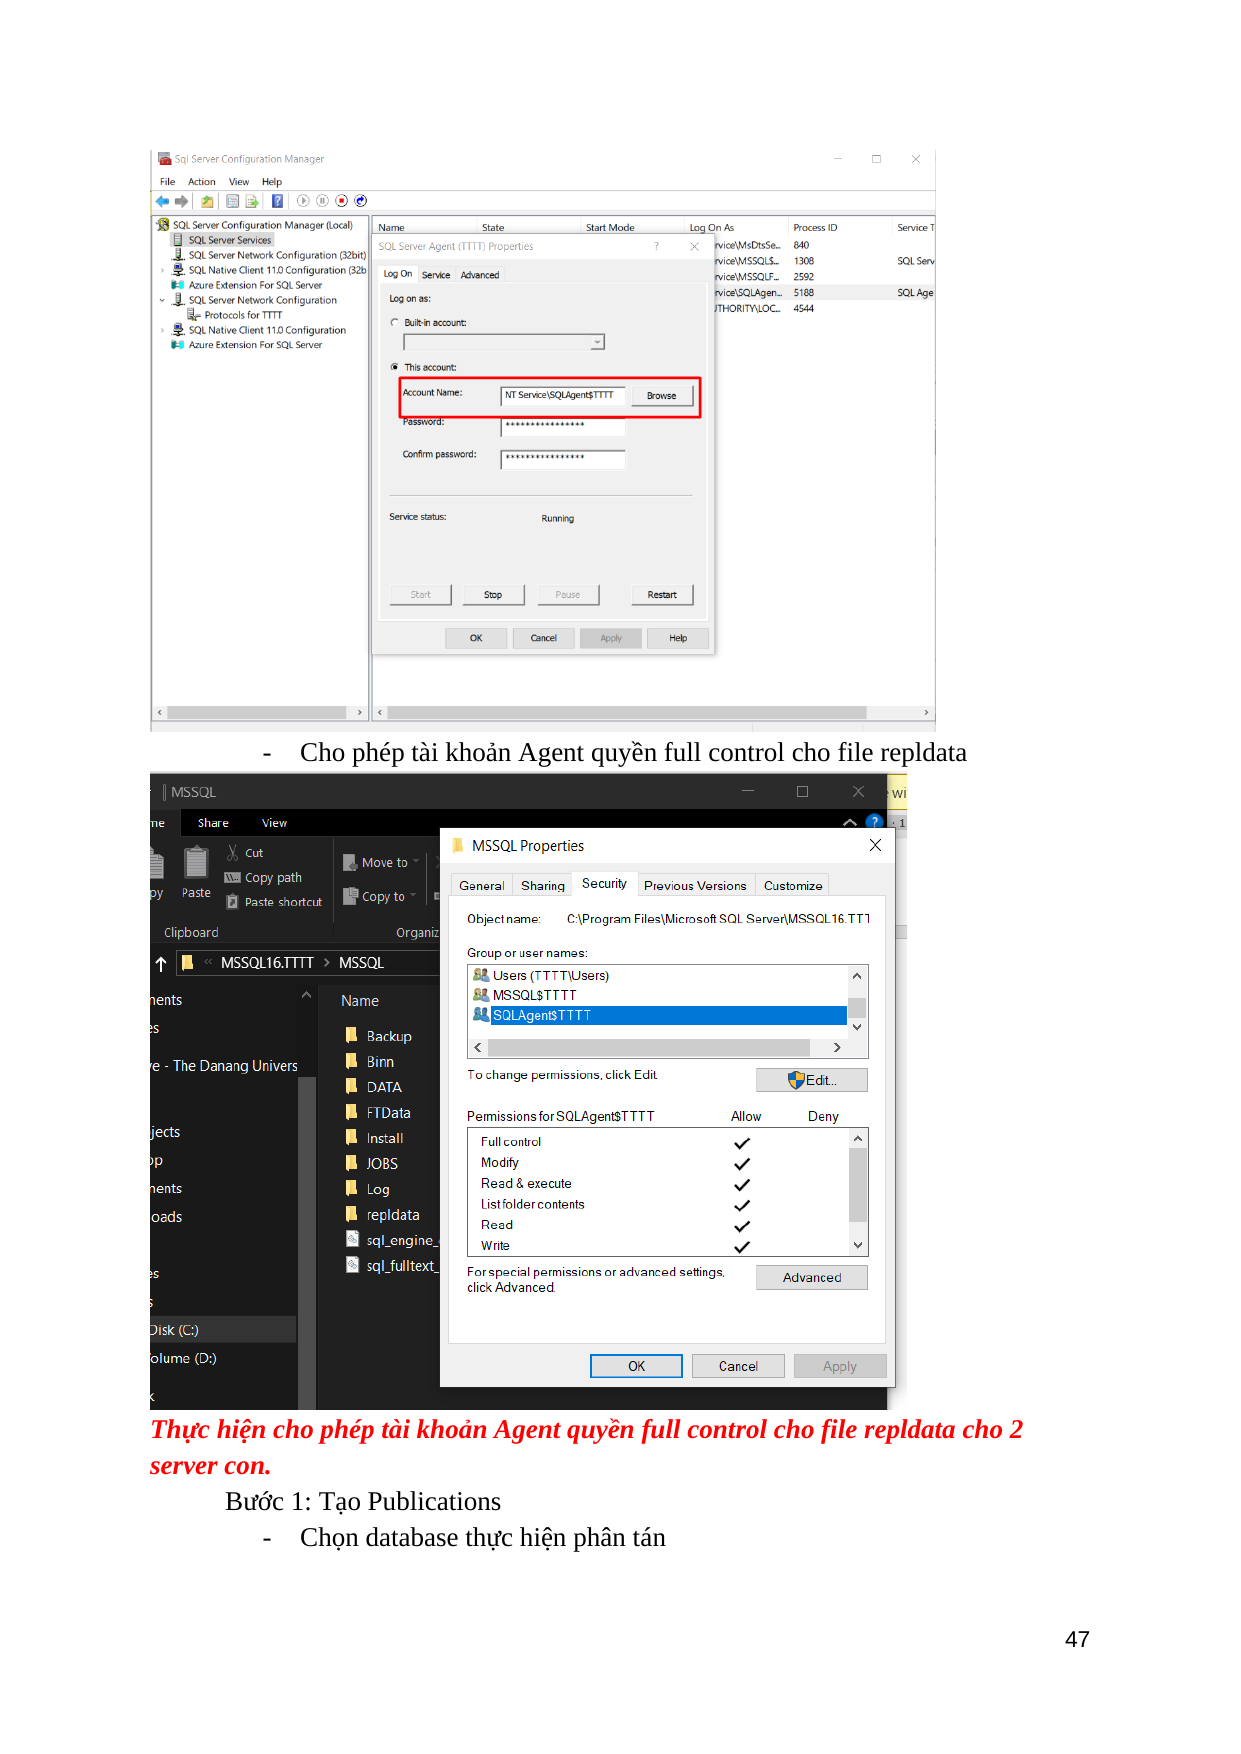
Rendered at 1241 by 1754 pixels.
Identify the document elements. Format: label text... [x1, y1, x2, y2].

picture [150, 771, 908, 1410]
text Bước 1: Tạo Publications [150, 1485, 1090, 1516]
picture [150, 150, 936, 732]
text Thực hiện cho phép tài khoản Agent quyền full control cho file repldata cho 2 server con. [150, 1413, 1090, 1480]
list Chọn database thực hiện phân tán [262, 1521, 1090, 1552]
list Cho phép tài khoản Agent quyền full control cho file repldata [262, 736, 1090, 767]
